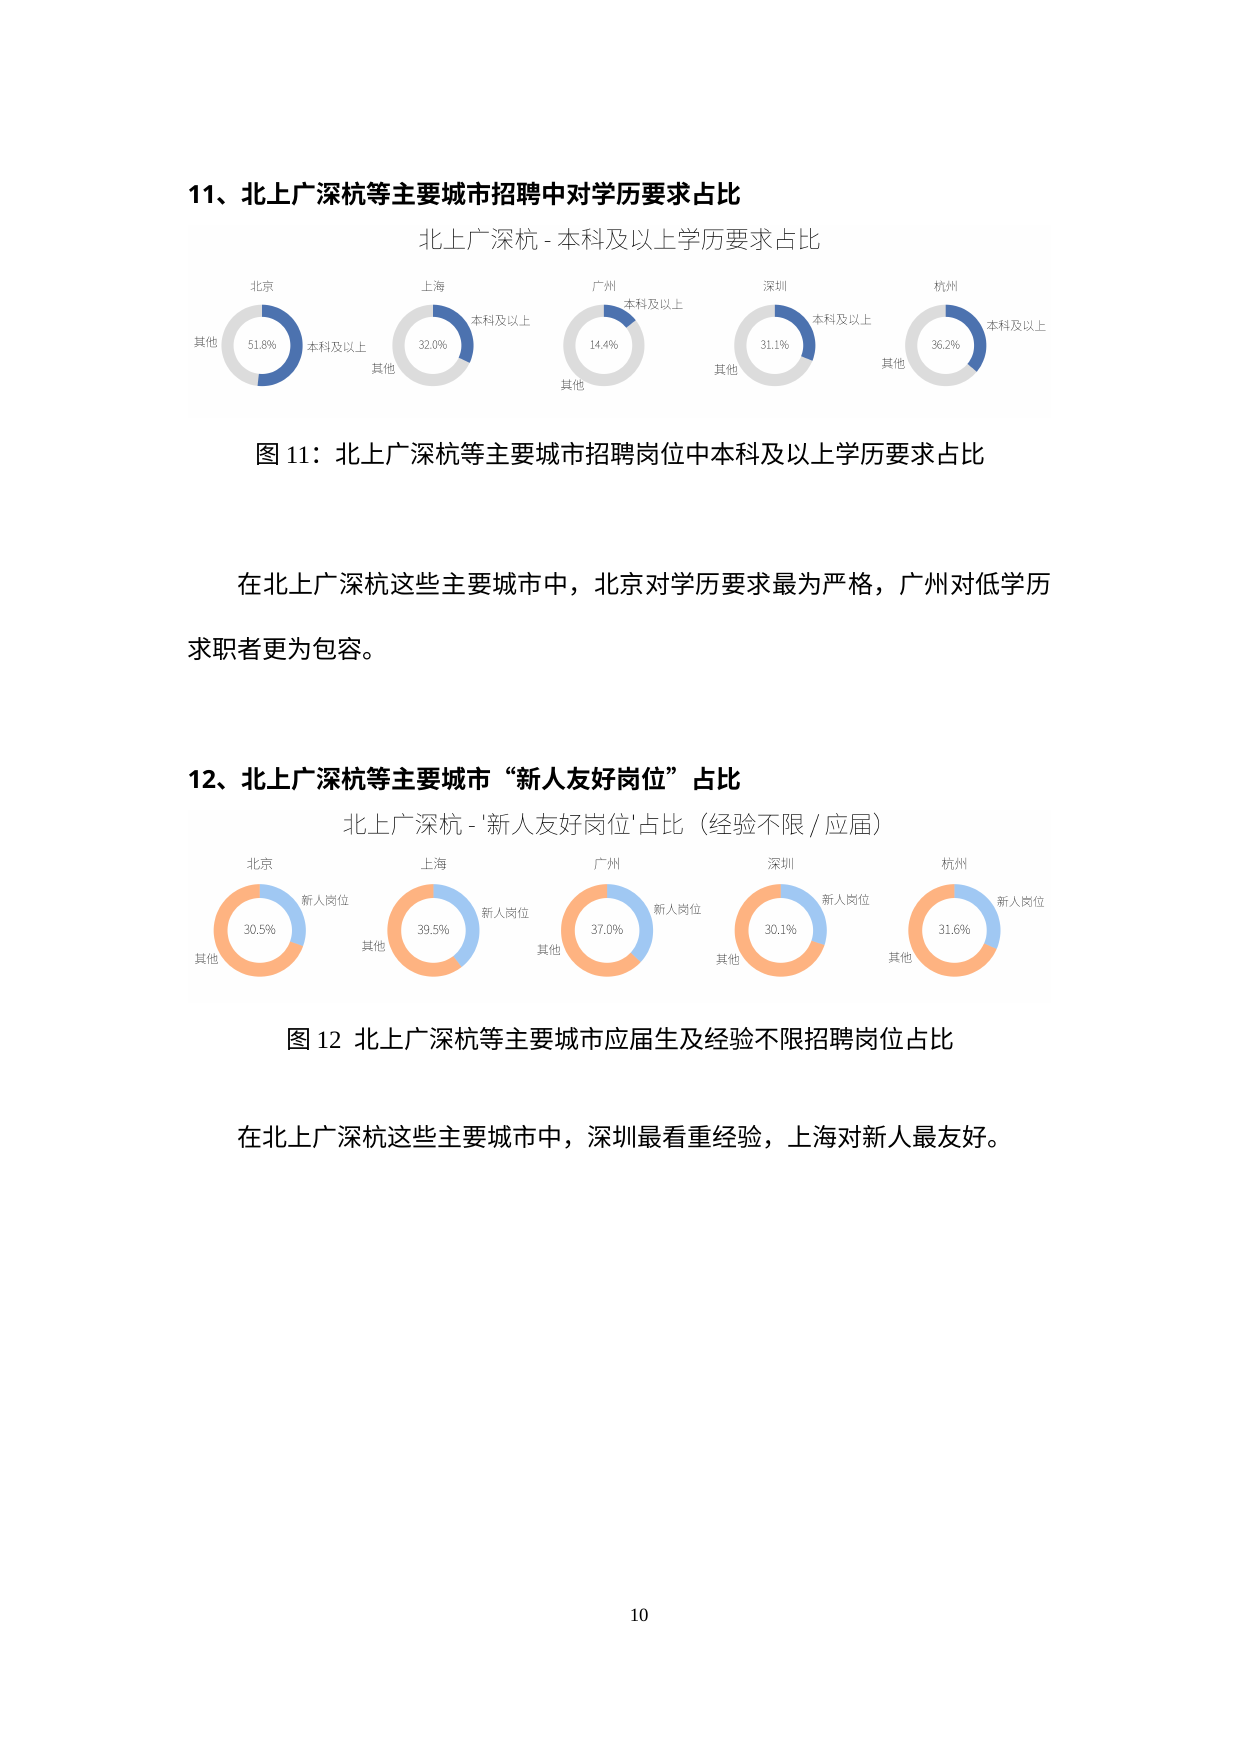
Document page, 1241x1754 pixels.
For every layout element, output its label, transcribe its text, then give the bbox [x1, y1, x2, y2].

text 在北上广深杭这些主要城市中，深圳最看重经验，上海对新人最友好。 [187, 1103, 1053, 1168]
subtitle 12、北上广深杭等主要城市“新人友好岗位”占比 [187, 745, 1053, 810]
subtitle 11、北上广深杭等主要城市招聘中对学历要求占比 [187, 160, 1053, 225]
text 图11：北上广深杭等主要城市招聘岗位中本科及以上学历要求占比 [187, 420, 1053, 485]
text 在北上广深杭这些主要城市中，北京对学历要求最为严格，广州对低学历求职者更为包容。 [187, 550, 1053, 680]
picture [187, 225, 1052, 418]
picture [187, 810, 1052, 1003]
text 图12 北上广深杭等主要城市应届生及经验不限招聘岗位占比 [187, 1005, 1053, 1070]
